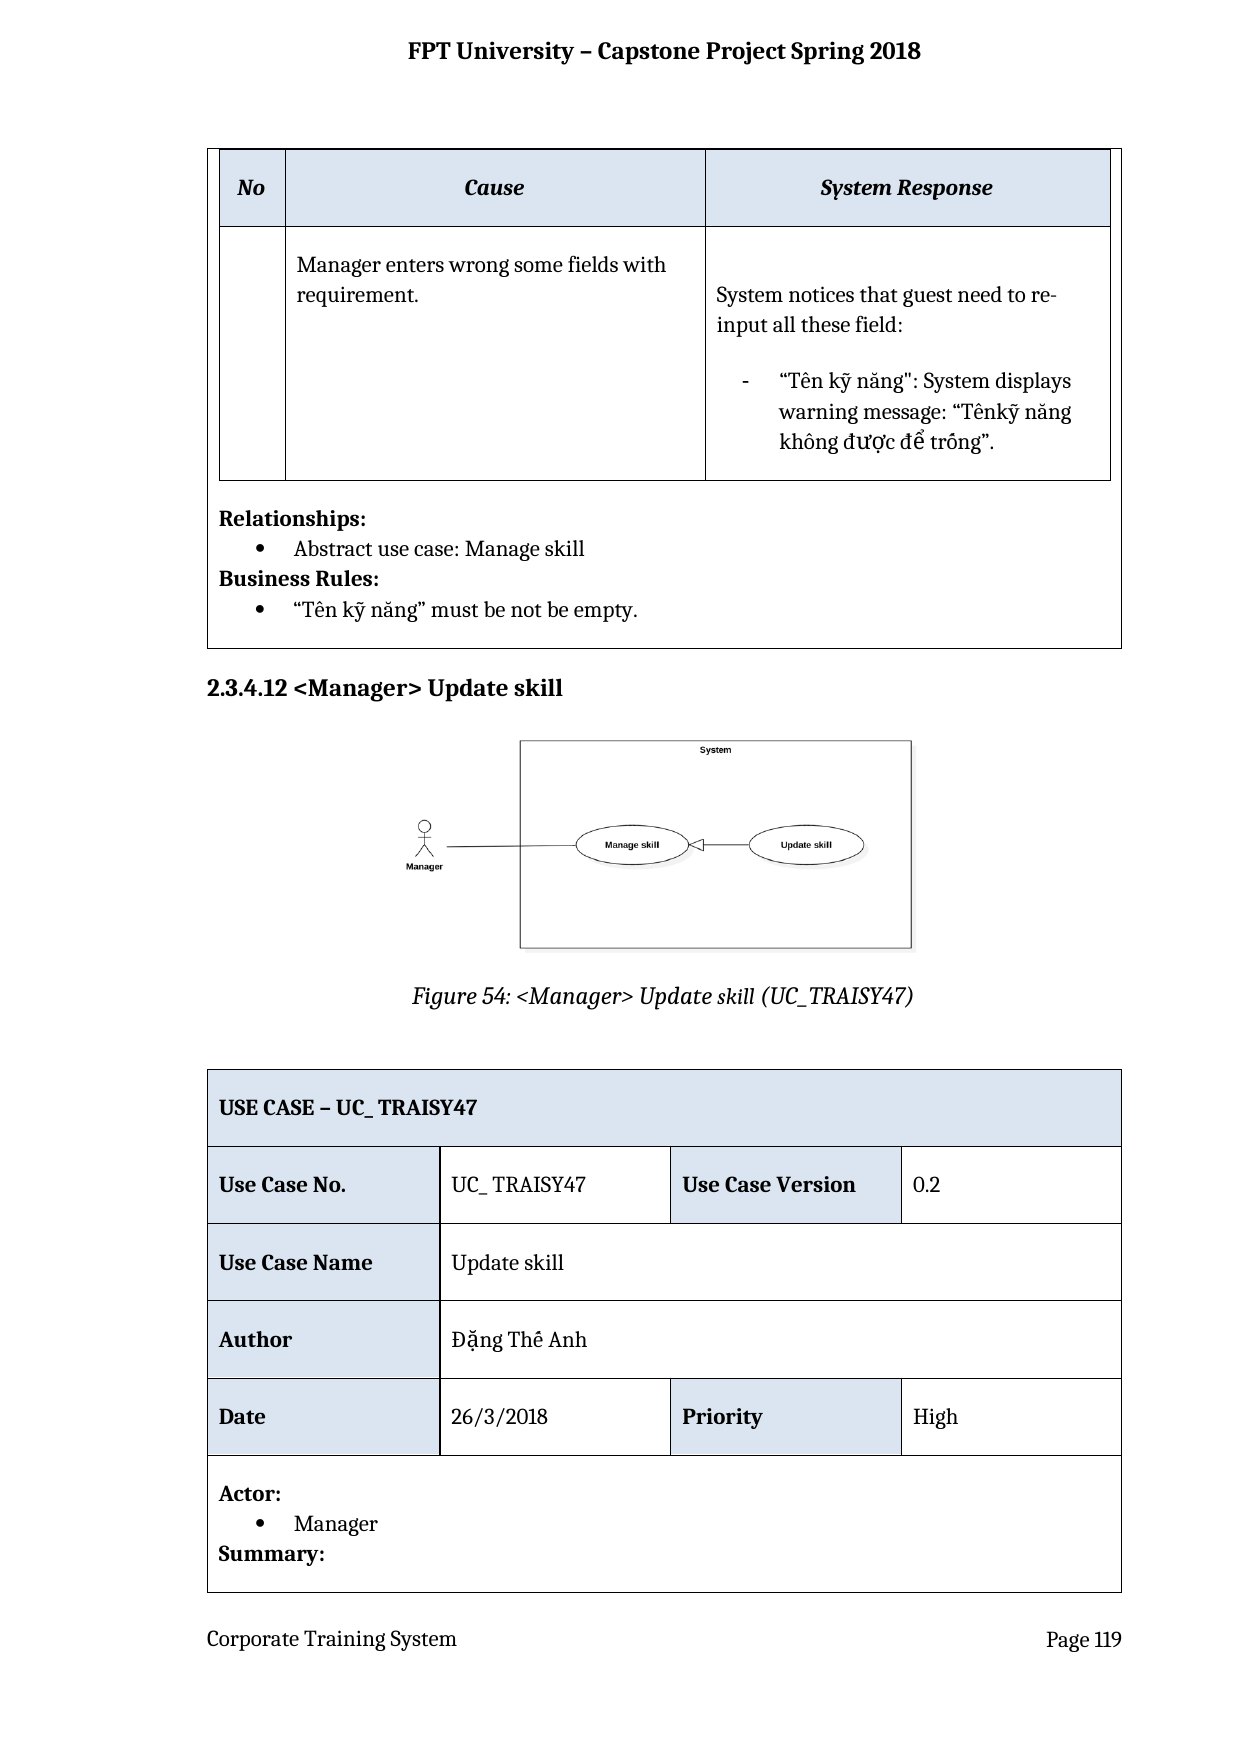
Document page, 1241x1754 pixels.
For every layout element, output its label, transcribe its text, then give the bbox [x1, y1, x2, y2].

table_cell Update skill [441, 1224, 1121, 1300]
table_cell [208, 149, 1121, 647]
table_cell Use Case Name [208, 1224, 439, 1300]
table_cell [208, 1456, 1121, 1592]
text Figure 54: <Manager> Update skill (UC_TRAISY47) [207, 982, 1122, 1011]
picture [388, 706, 941, 979]
table_cell Đặng Thế Anh [441, 1301, 1121, 1377]
table_cell Date [208, 1379, 439, 1454]
table_cell Author [208, 1301, 439, 1377]
table_cell UC_ TRAISY47 [441, 1147, 670, 1223]
table_cell High [902, 1379, 1121, 1454]
table_cell Priority [671, 1379, 901, 1454]
text 2.3.4.12 <Manager> Update skill [207, 673, 1122, 702]
table_cell 26/3/2018 [441, 1379, 670, 1454]
table_header USE CASE – UC_ TRAISY47 [208, 1070, 1121, 1146]
table_cell 0.2 [902, 1147, 1121, 1223]
table_cell Use Case Version [671, 1147, 901, 1223]
table_cell Use Case No. [208, 1147, 439, 1223]
